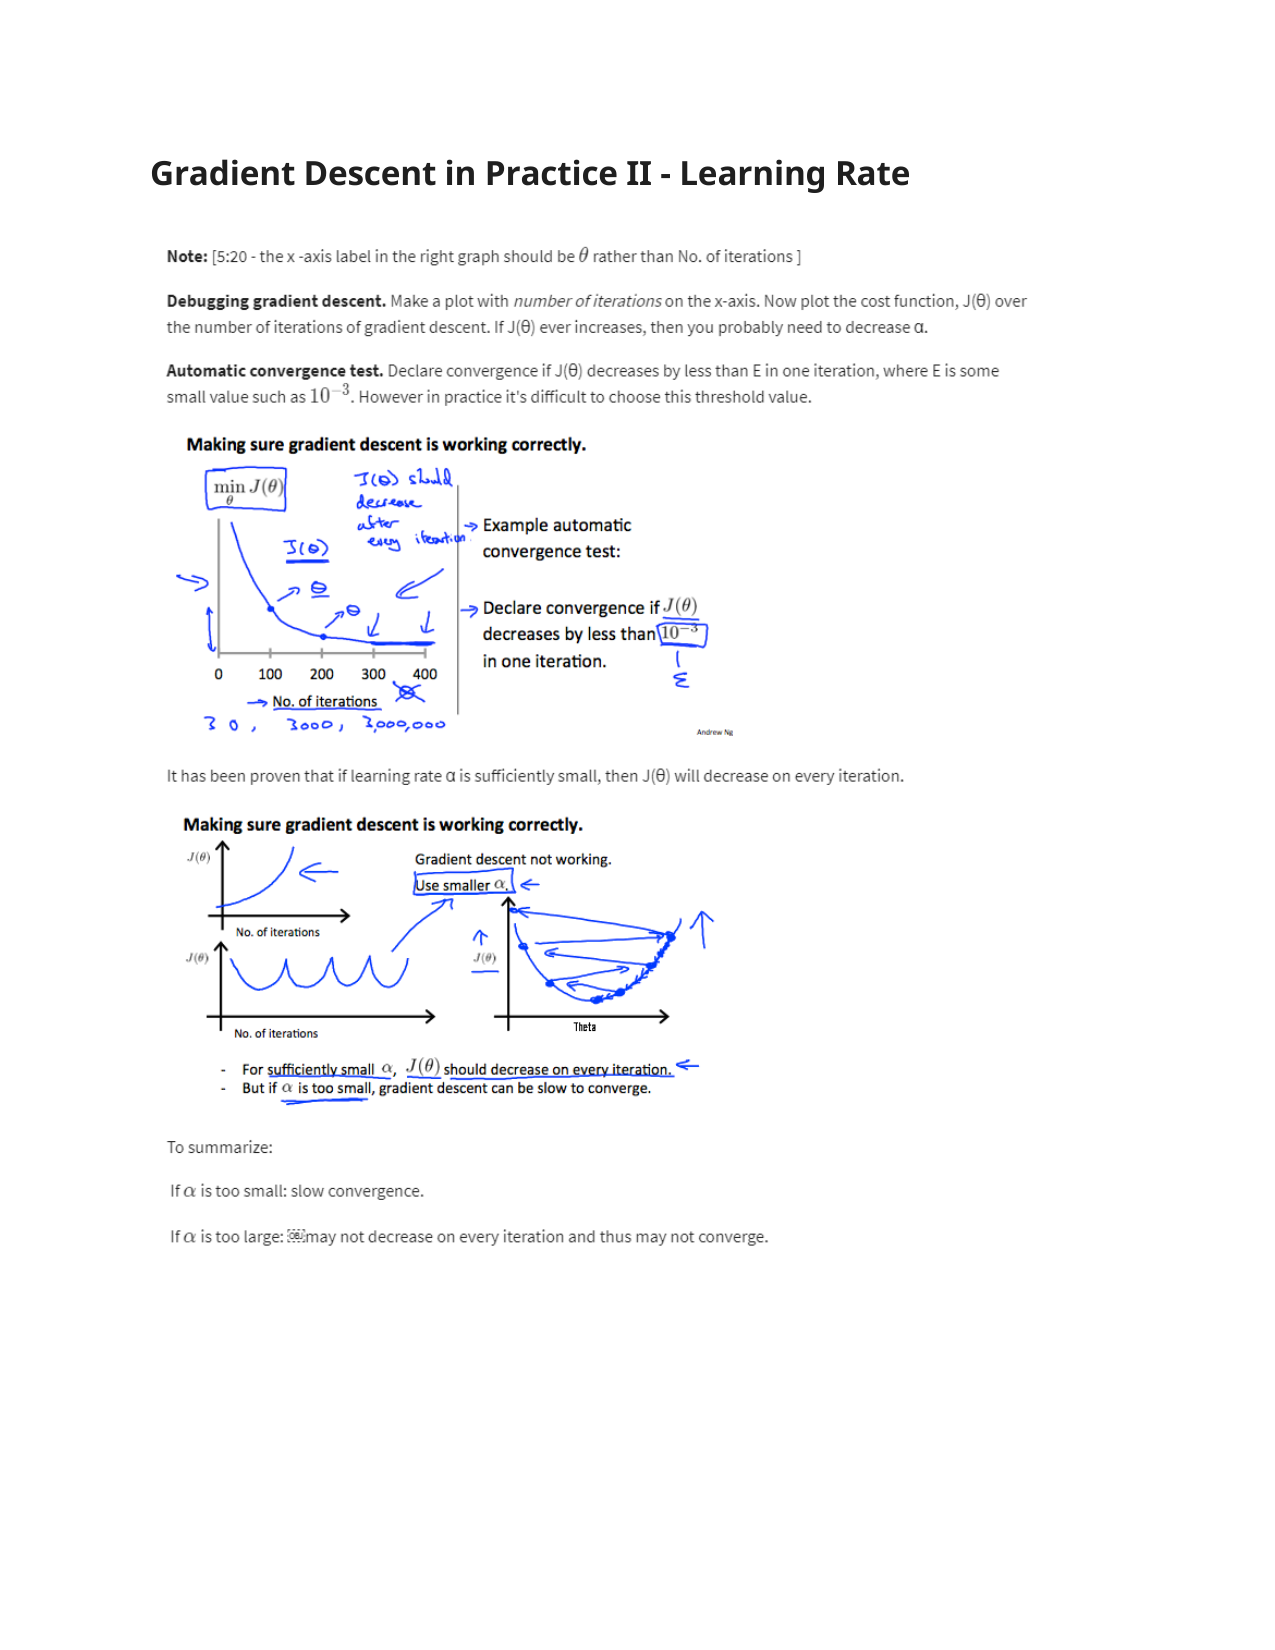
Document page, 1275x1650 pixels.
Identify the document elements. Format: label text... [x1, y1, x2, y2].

subtitle Gradient Descent in Practice II - Learning Rate [150, 150, 1125, 195]
picture [150, 236, 1125, 1262]
